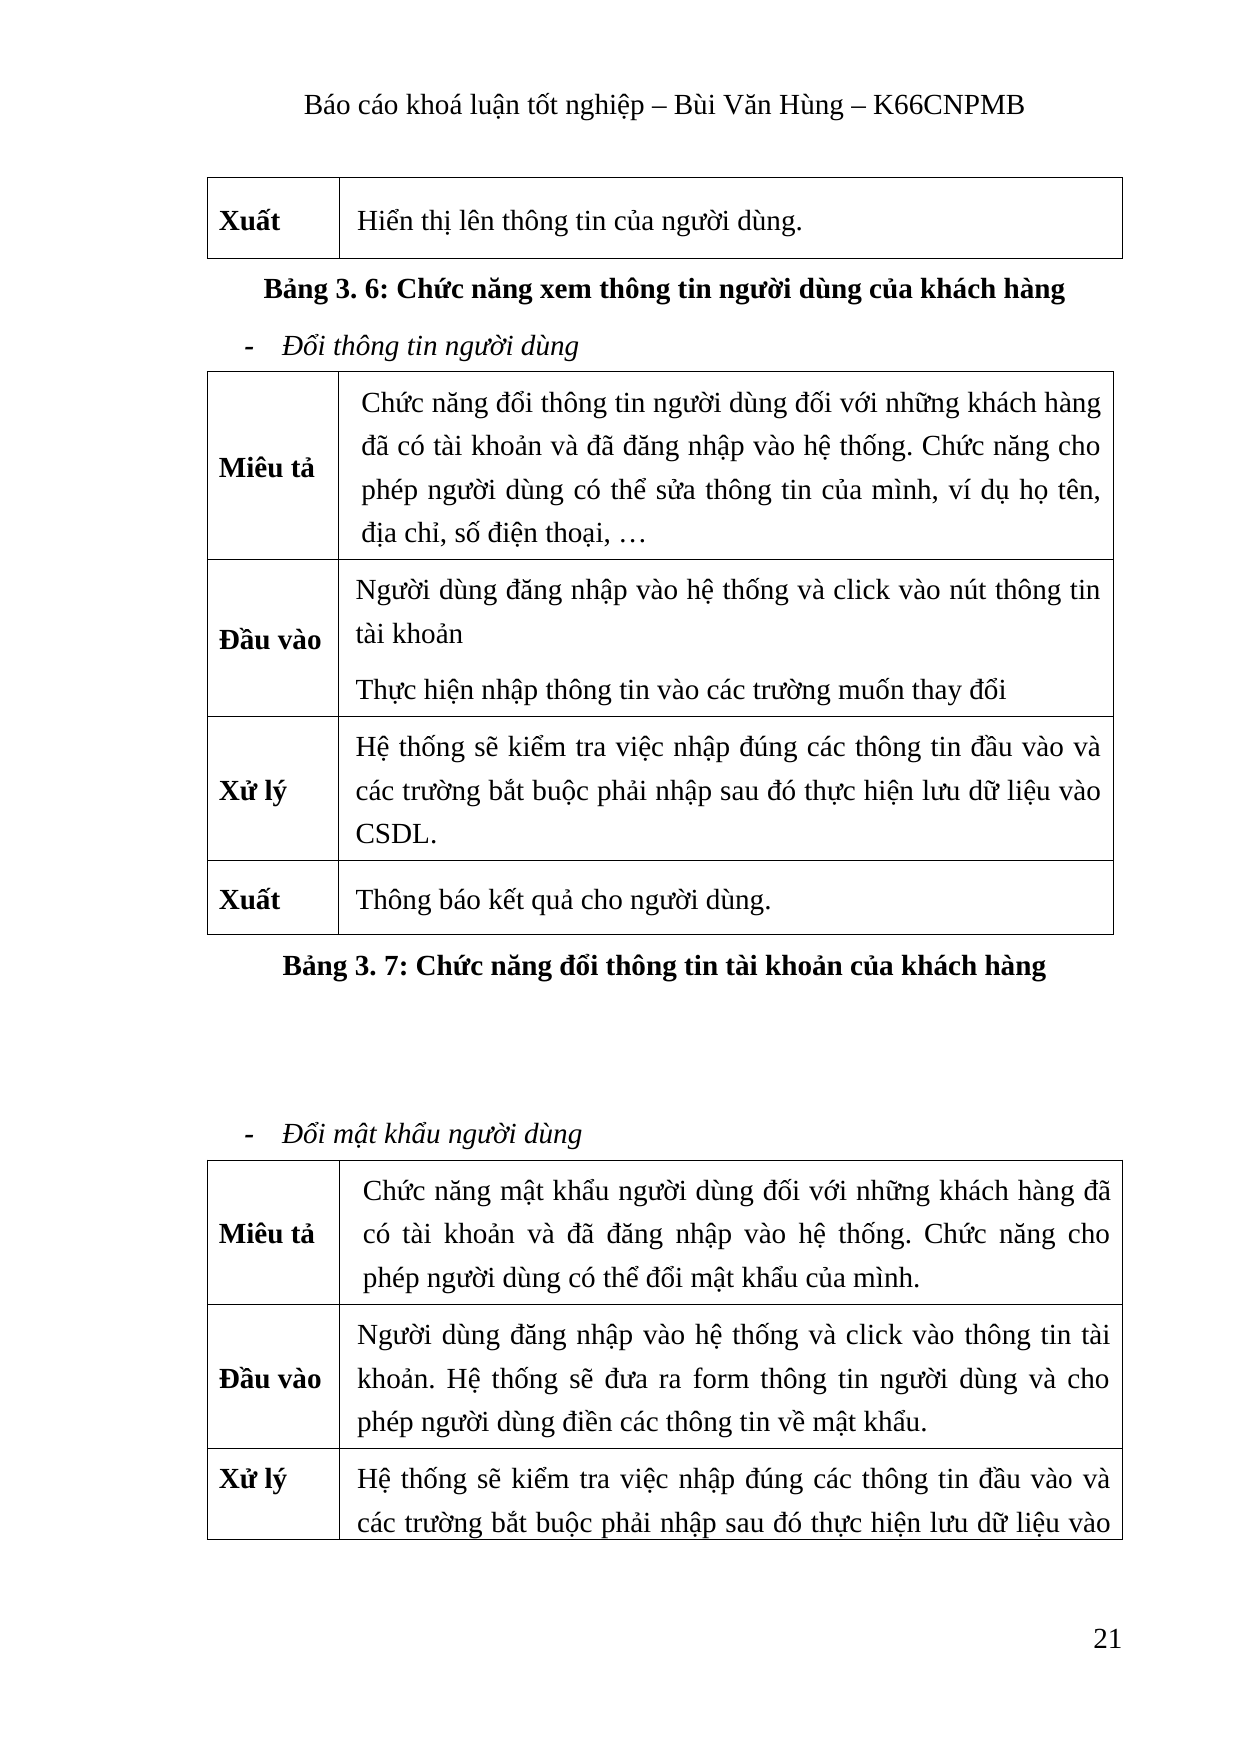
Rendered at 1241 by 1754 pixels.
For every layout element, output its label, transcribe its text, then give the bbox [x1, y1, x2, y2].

table_header Chức năng mật khẩu người dùng đối với những khách hàng đã có tài khoản và đã đăng nhập vào hệ thống. Chức năng cho phép người dùng có thể đổi mật khẩu của mình. [340, 1161, 1122, 1304]
table_cell Xử lý [208, 1449, 339, 1538]
table_cell Người dùng đăng nhập vào hệ thống và click vào nút thông tin tài khoản Thực hiện nhập thông tin vào các trường muốn thay đổi [339, 560, 1113, 716]
text Bảng 3. 7: Chức năng đổi thông tin tài khoản của khách hàng [207, 948, 1122, 981]
list Đổi mật khẩu người dùng [244, 1116, 1122, 1149]
table_cell Đầu vào [208, 560, 338, 716]
table_cell Hiển thị lên thông tin của người dùng. [340, 178, 1122, 258]
table_cell Xuất [208, 861, 338, 934]
list Đổi thông tin người dùng [244, 328, 1122, 361]
table_header Miêu tả [208, 372, 338, 559]
table_cell Xuất [208, 178, 339, 258]
text Bảng 3. 6: Chức năng xem thông tin người dùng của khách hàng [207, 272, 1122, 305]
table_cell Đầu vào [208, 1305, 339, 1448]
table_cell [340, 1449, 1122, 1538]
table_cell Hệ thống sẽ kiểm tra việc nhập đúng các thông tin đầu vào và các trường bắt buộc phải nhập sau đó thực hiện lưu dữ liệu vào CSDL. [339, 717, 1113, 860]
table_header Miêu tả [208, 1161, 339, 1304]
table_header Chức năng đổi thông tin người dùng đối với những khách hàng đã có tài khoản và đã đăng nhập vào hệ thống. Chức năng cho phép người dùng có thể sửa thông tin của mình, ví dụ họ tên, địa chỉ, số điện thoại, … [339, 372, 1113, 559]
table_cell Người dùng đăng nhập vào hệ thống và click vào thông tin tài khoản. Hệ thống sẽ đưa ra form thông tin người dùng và cho phép người dùng điền các thông tin về mật khẩu. [340, 1305, 1122, 1448]
table_cell Xử lý [208, 717, 338, 860]
table_cell Thông báo kết quả cho người dùng. [339, 861, 1113, 934]
